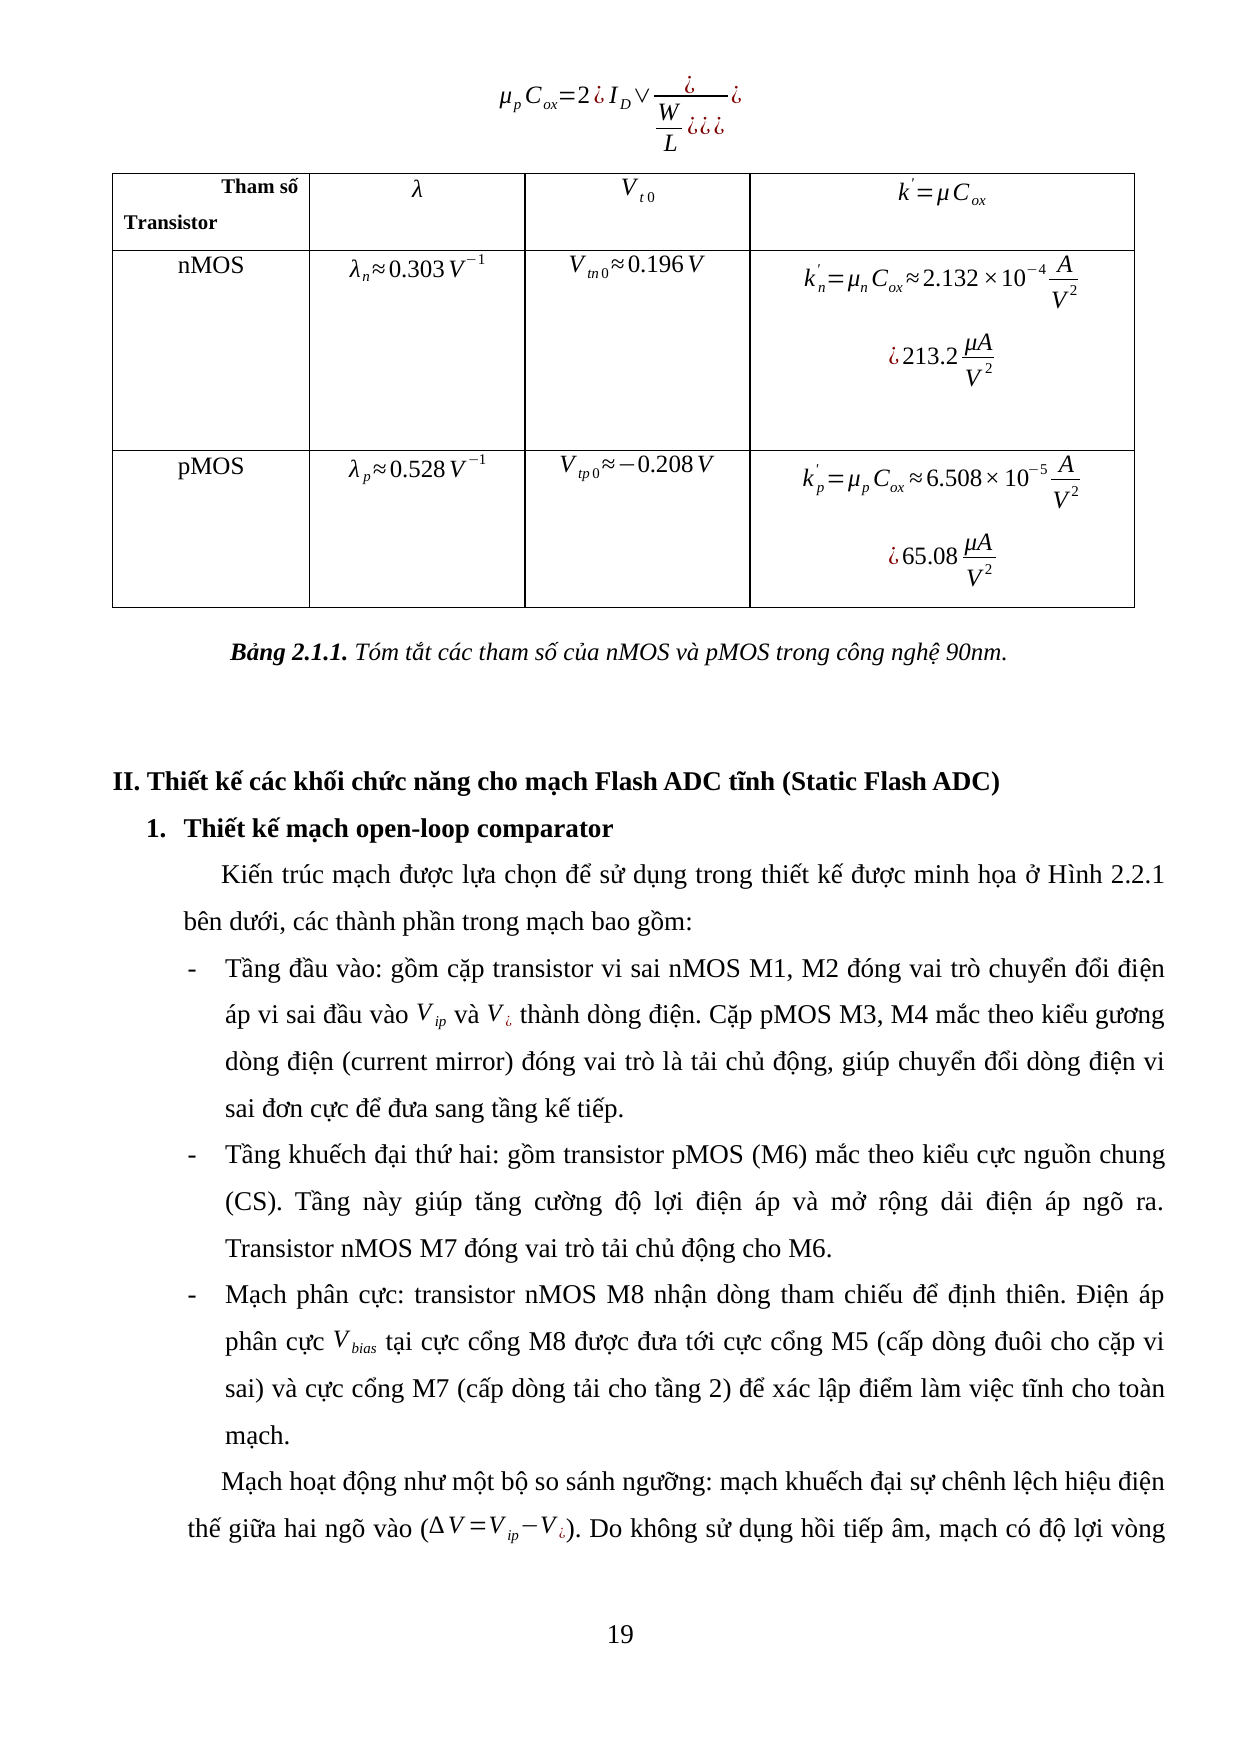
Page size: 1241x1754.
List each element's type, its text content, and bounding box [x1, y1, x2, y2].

table_cell [310, 251, 524, 450]
table_cell nMOS [113, 251, 309, 450]
list Tầng khuếch đại thứ hai: gồm transistor pMOS (M6) mắc theo kiểu cực nguồn chung (CS). Tầng này giúp tăng cường độ lợi điện áp và mở rộng dải điện áp ngõ ra. Transistor nMOS M7 đóng vai trò tải chủ động cho M6. [187, 1138, 1165, 1263]
table_header Tham số Transistor [113, 174, 309, 249]
table_cell pMOS [113, 451, 309, 607]
table_cell [526, 451, 749, 607]
table_cell [310, 451, 524, 607]
table_cell [751, 451, 1134, 607]
table_header [751, 174, 1134, 249]
text Bảng 2.1.1. Tóm tắt các tham số của nMOS và pMOS trong công nghệ 90nm. [75, 637, 1165, 665]
list Mạch phân cực: transistor nMOS M8 nhận dòng tham chiếu để định thiên. Điện áp phân cực tại cực cổng M8 được đưa tới cực cổng M5 (cấp dòng đuôi cho cặp vi sai) và cực cổng M7 (cấp dòng tải cho tầng 2) để xác lập điểm làm việc tĩnh cho toàn mạch. [187, 1278, 1165, 1450]
subtitle Thiết kế mạch open-loop comparator [146, 812, 1165, 843]
table_cell [526, 251, 749, 450]
subtitle II. Thiết kế các khối chức năng cho mạch Flash ADC tĩnh (Static Flash ADC) [75, 765, 1165, 796]
text Kiến trúc mạch được lựa chọn để sử dụng trong thiết kế được minh họa ở Hình 2.2.1 bên dưới, các thành phần trong mạch bao gồm: [183, 858, 1165, 936]
table_cell [751, 251, 1134, 450]
table_header [310, 174, 524, 249]
list Tầng đầu vào: gồm cặp transistor vi sai nMOS M1, M2 đóng vai trò chuyển đổi điện áp vi sai đầu vào và thành dòng điện. Cặp pMOS M3, M4 mắc theo kiểu gương dòng điện (current mirror) đóng vai trò là tải chủ động, giúp chuyển đổi dòng điện vi sai đơn cực để đưa sang tầng kế tiếp. [187, 952, 1165, 1123]
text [187, 1465, 1165, 1543]
table_header [526, 174, 749, 249]
